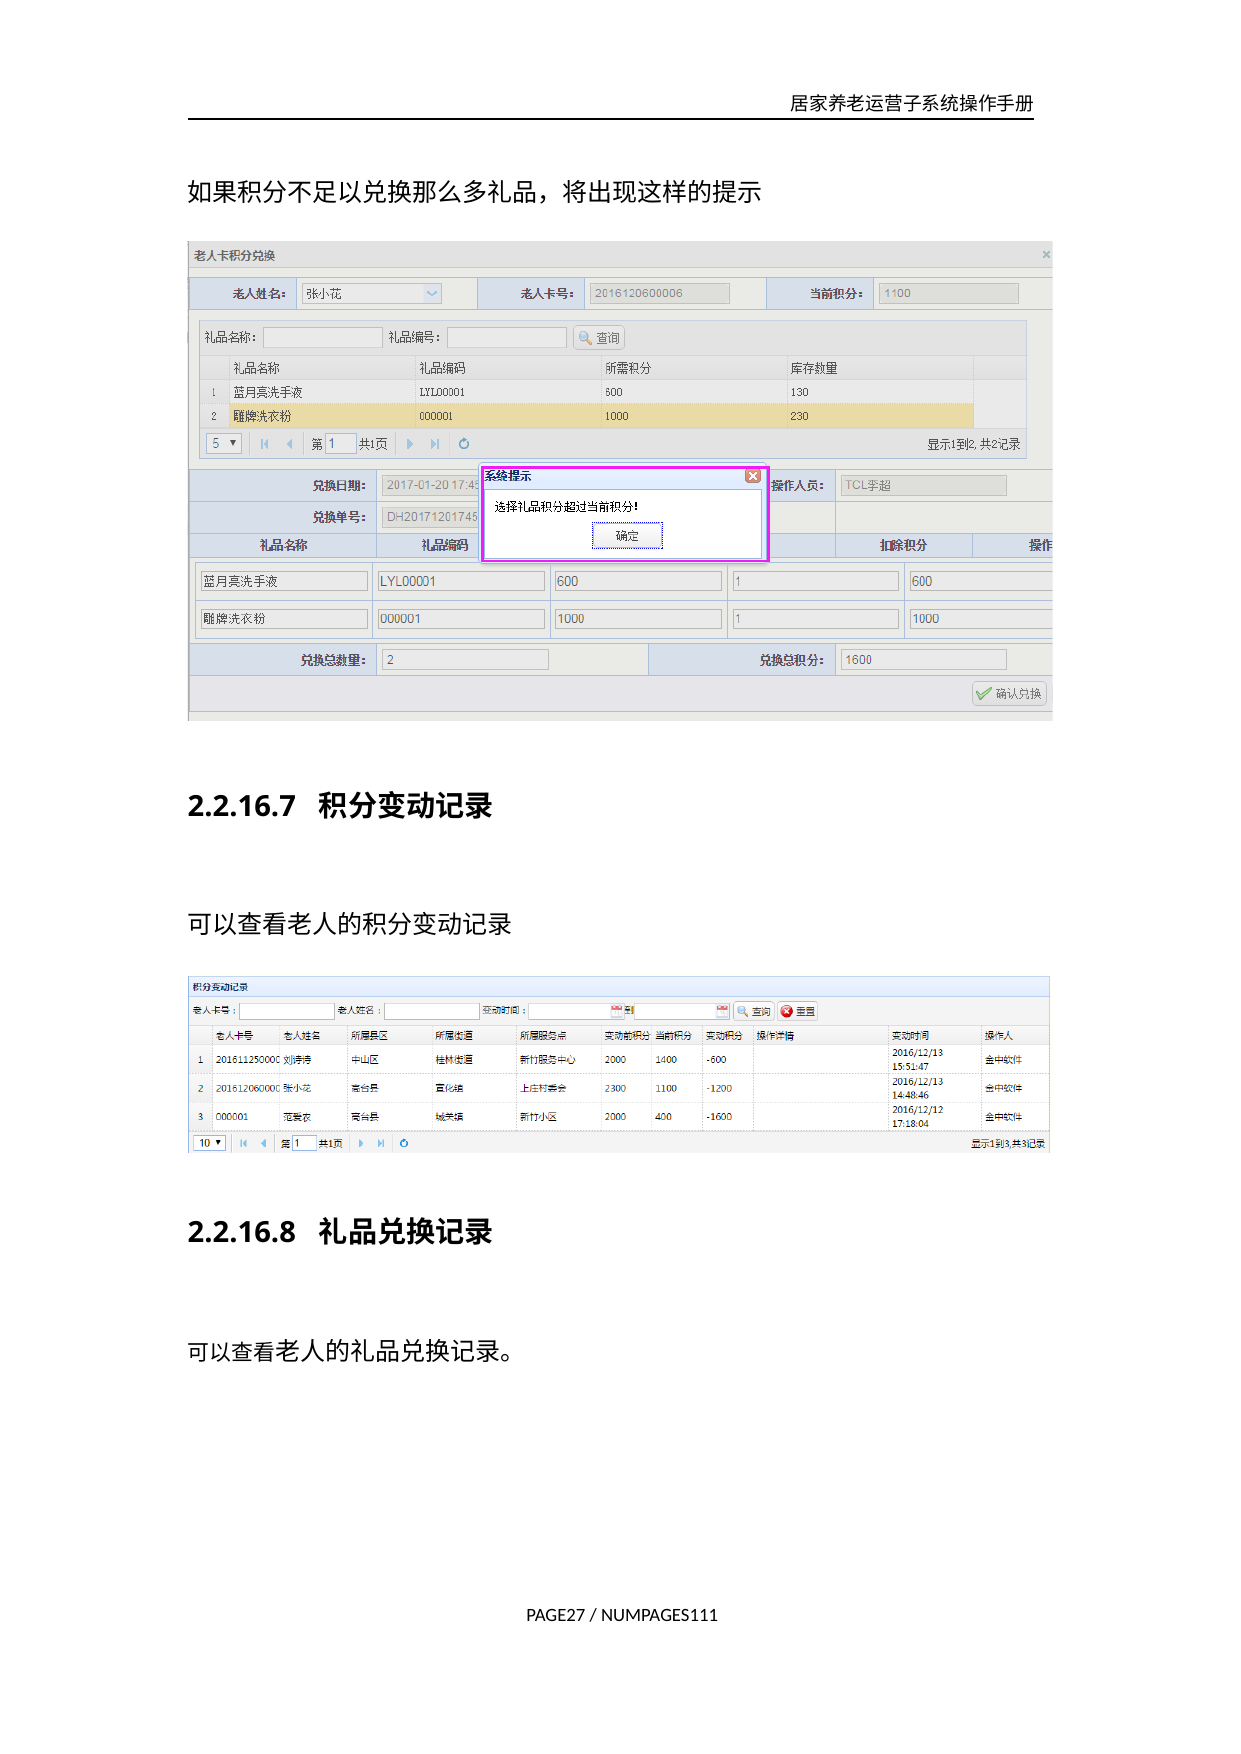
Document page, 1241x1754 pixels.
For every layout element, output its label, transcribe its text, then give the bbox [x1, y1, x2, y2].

picture [187, 241, 1053, 721]
subtitle 积分变动记录 [187, 772, 1053, 837]
text 可以查看老人的礼品兑换记录。 [187, 1317, 1053, 1382]
text 可以查看老人的积分变动记录 [187, 891, 1053, 956]
text 如果积分不足以兑换那么多礼品，将出现这样的提示 [187, 158, 1053, 223]
subtitle 礼品兑换记录 [187, 1198, 1053, 1263]
picture [187, 973, 1053, 1153]
